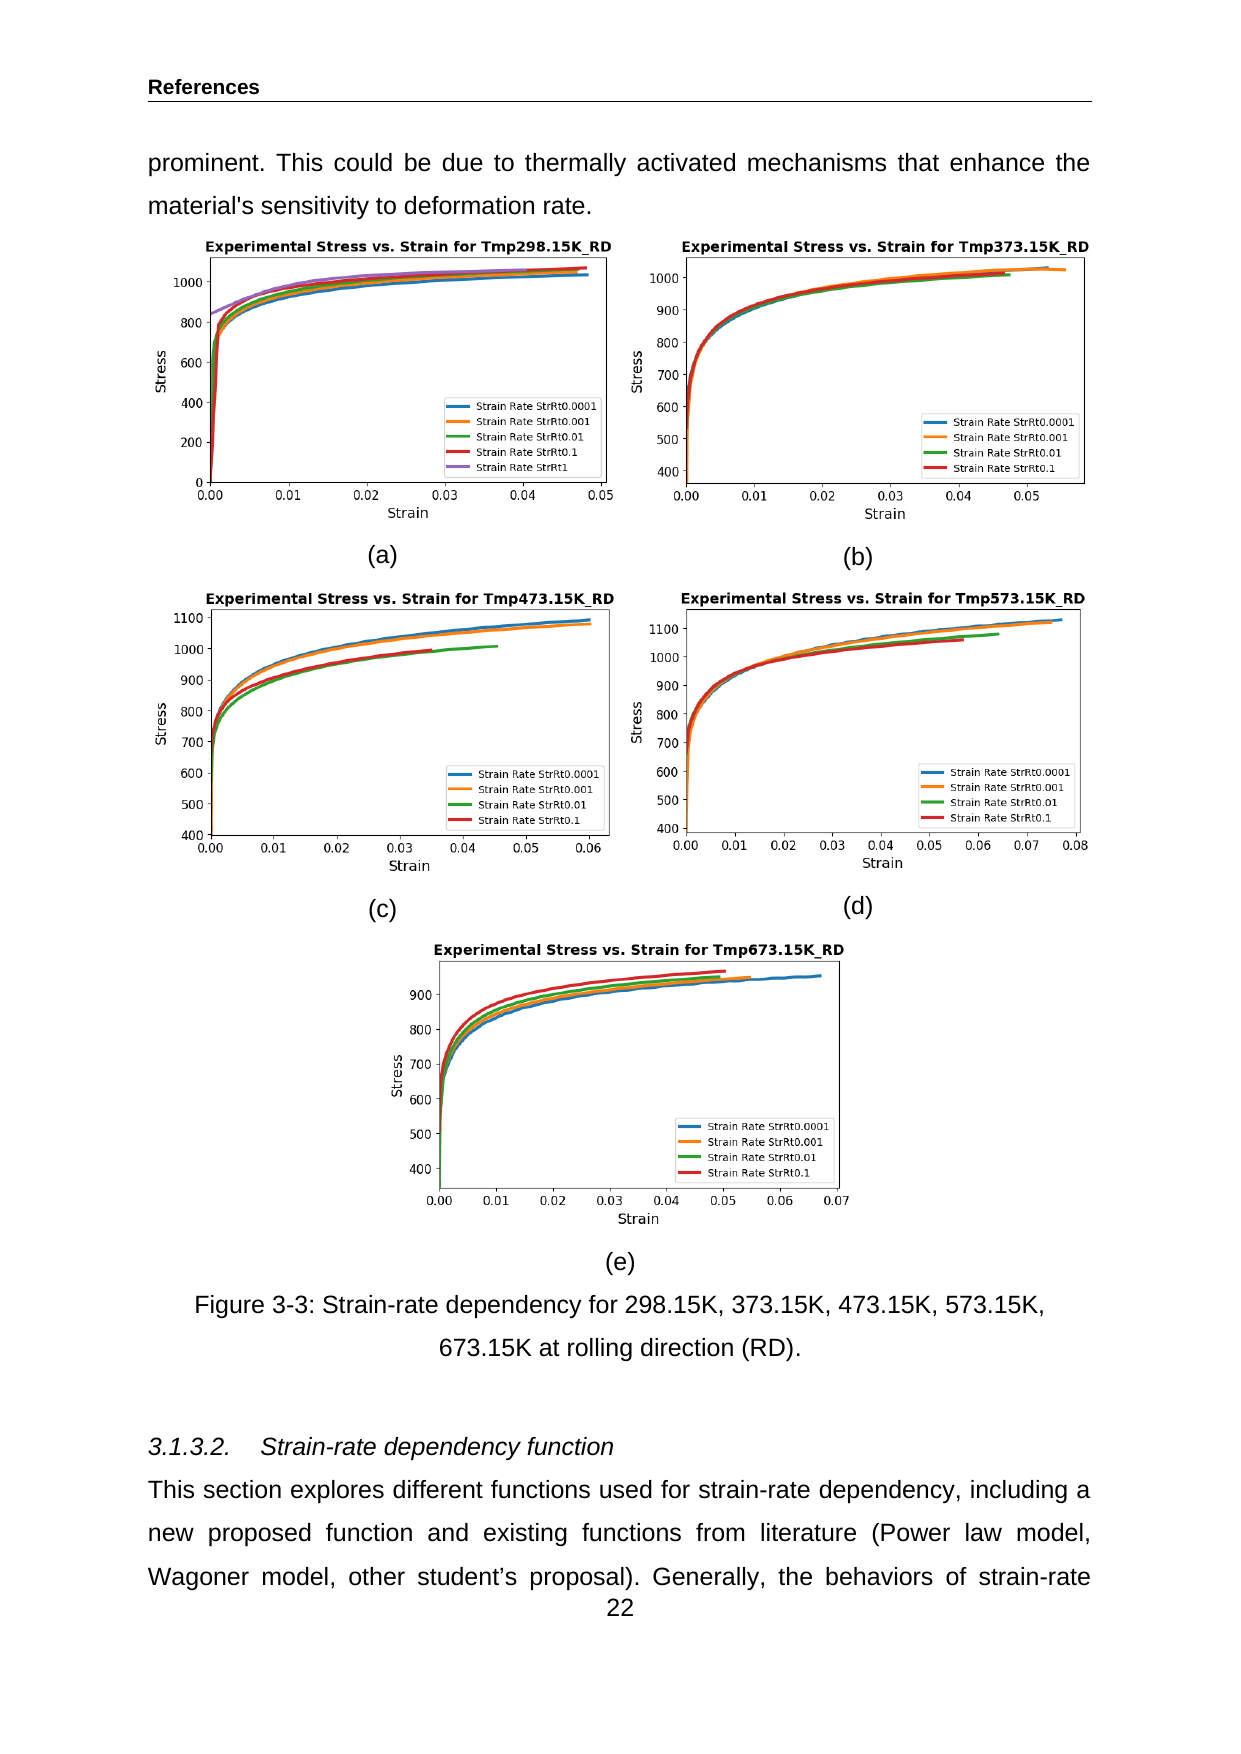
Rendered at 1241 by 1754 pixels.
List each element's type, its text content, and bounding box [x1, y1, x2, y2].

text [148, 148, 1092, 219]
text (b) [623, 542, 1092, 571]
subtitle Strain-rate dependency function [148, 1432, 1092, 1461]
text (d) [623, 891, 1092, 920]
picture [147, 233, 621, 527]
text (a) [148, 541, 617, 569]
picture [623, 585, 1096, 877]
text (c) [148, 894, 617, 922]
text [148, 1475, 1092, 1590]
picture [623, 233, 1096, 528]
picture [383, 936, 857, 1233]
text (e) [148, 1247, 1092, 1276]
picture [147, 585, 621, 880]
